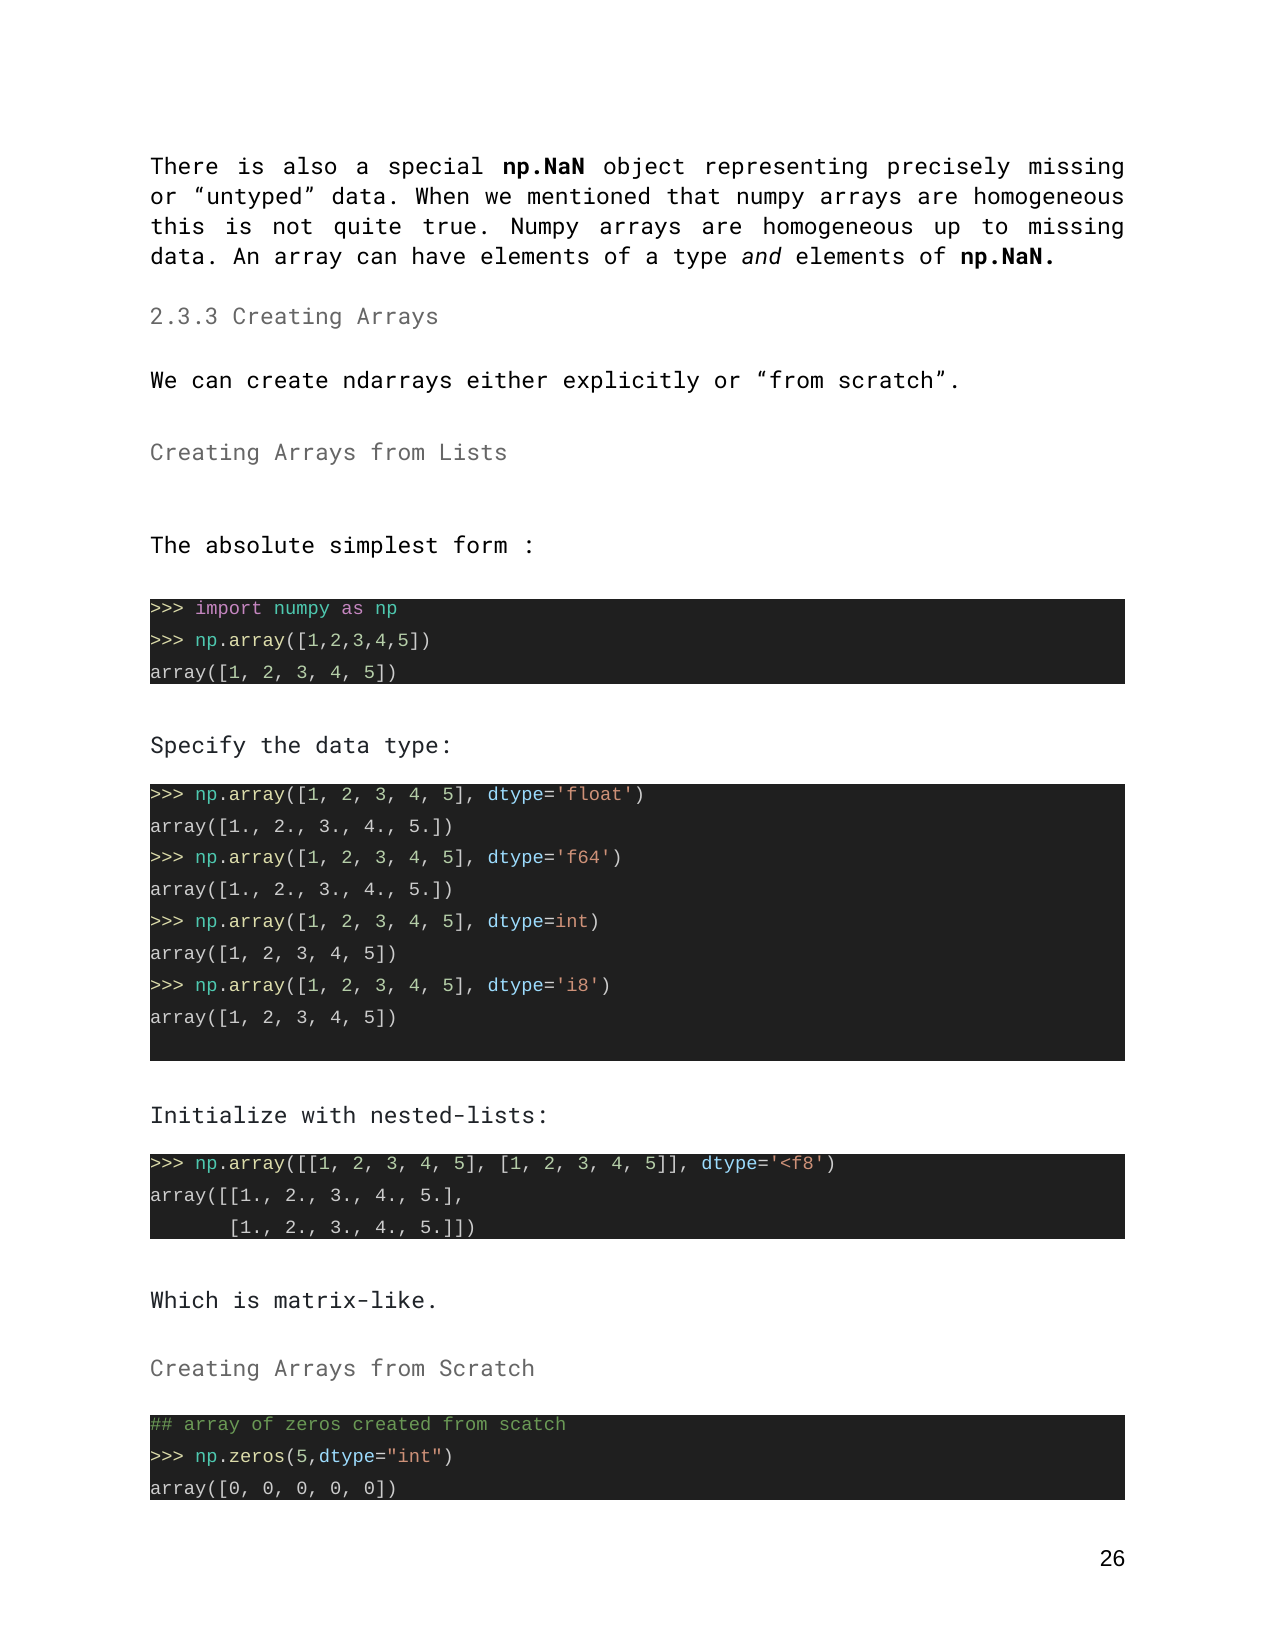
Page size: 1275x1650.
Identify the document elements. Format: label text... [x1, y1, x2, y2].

text >>> import numpy as np [150, 599, 1125, 620]
text array([1., 2., 3., 4., 5.]) [150, 880, 1125, 901]
text >>> np.array([1, 2, 3, 4, 5], dtype=int) [150, 912, 1125, 933]
text The absolute simplest form : [150, 530, 1125, 560]
text array([1, 2, 3, 4, 5]) [150, 663, 1125, 684]
text ## array of zeros created from scatch [150, 1415, 1125, 1436]
text Initialize with nested-lists: [150, 1099, 1125, 1129]
subtitle There is also a special np.NaN object representing precisely missing or “untyped” data. When we mentioned that numpy arrays are homogeneous this is not quite true. Numpy arrays are homogeneous up to missing data. An array can have elements of a type and elements of np.NaN. [150, 150, 1125, 271]
text Specify the data type: [150, 729, 1125, 759]
subtitle Creating Arrays from Scratch [150, 1352, 1125, 1382]
text >>> np.array([1, 2, 3, 4, 5], dtype='float') [150, 784, 1125, 806]
text >>> np.zeros(5,dtype="int") [150, 1447, 1125, 1468]
text array([0, 0, 0, 0, 0]) [150, 1479, 1125, 1500]
text array([1., 2., 3., 4., 5.]) [150, 816, 1125, 838]
text >>> np.array([1, 2, 3, 4, 5], dtype='i8') [150, 976, 1125, 997]
subtitle 2.3.3 Creating Arrays [150, 300, 1125, 330]
text >>> np.array([[1, 2, 3, 4, 5], [1, 2, 3, 4, 5]], dtype='<f8') [150, 1154, 1125, 1175]
text >>> np.array([1,2,3,4,5]) [150, 631, 1125, 652]
text We can create ndarrays either explicitly or “from scratch”. [150, 364, 1125, 395]
text >>> np.array([1, 2, 3, 4, 5], dtype='f64') [150, 848, 1125, 869]
text Which is matrix-like. [150, 1284, 1125, 1315]
subtitle Creating Arrays from Lists [150, 437, 1125, 467]
text array([[1., 2., 3., 4., 5.], [150, 1186, 1125, 1207]
text [1., 2., 3., 4., 5.]]) [150, 1218, 1125, 1239]
text array([1, 2, 3, 4, 5]) [150, 944, 1125, 965]
text array([1, 2, 3, 4, 5]) [150, 1008, 1125, 1029]
